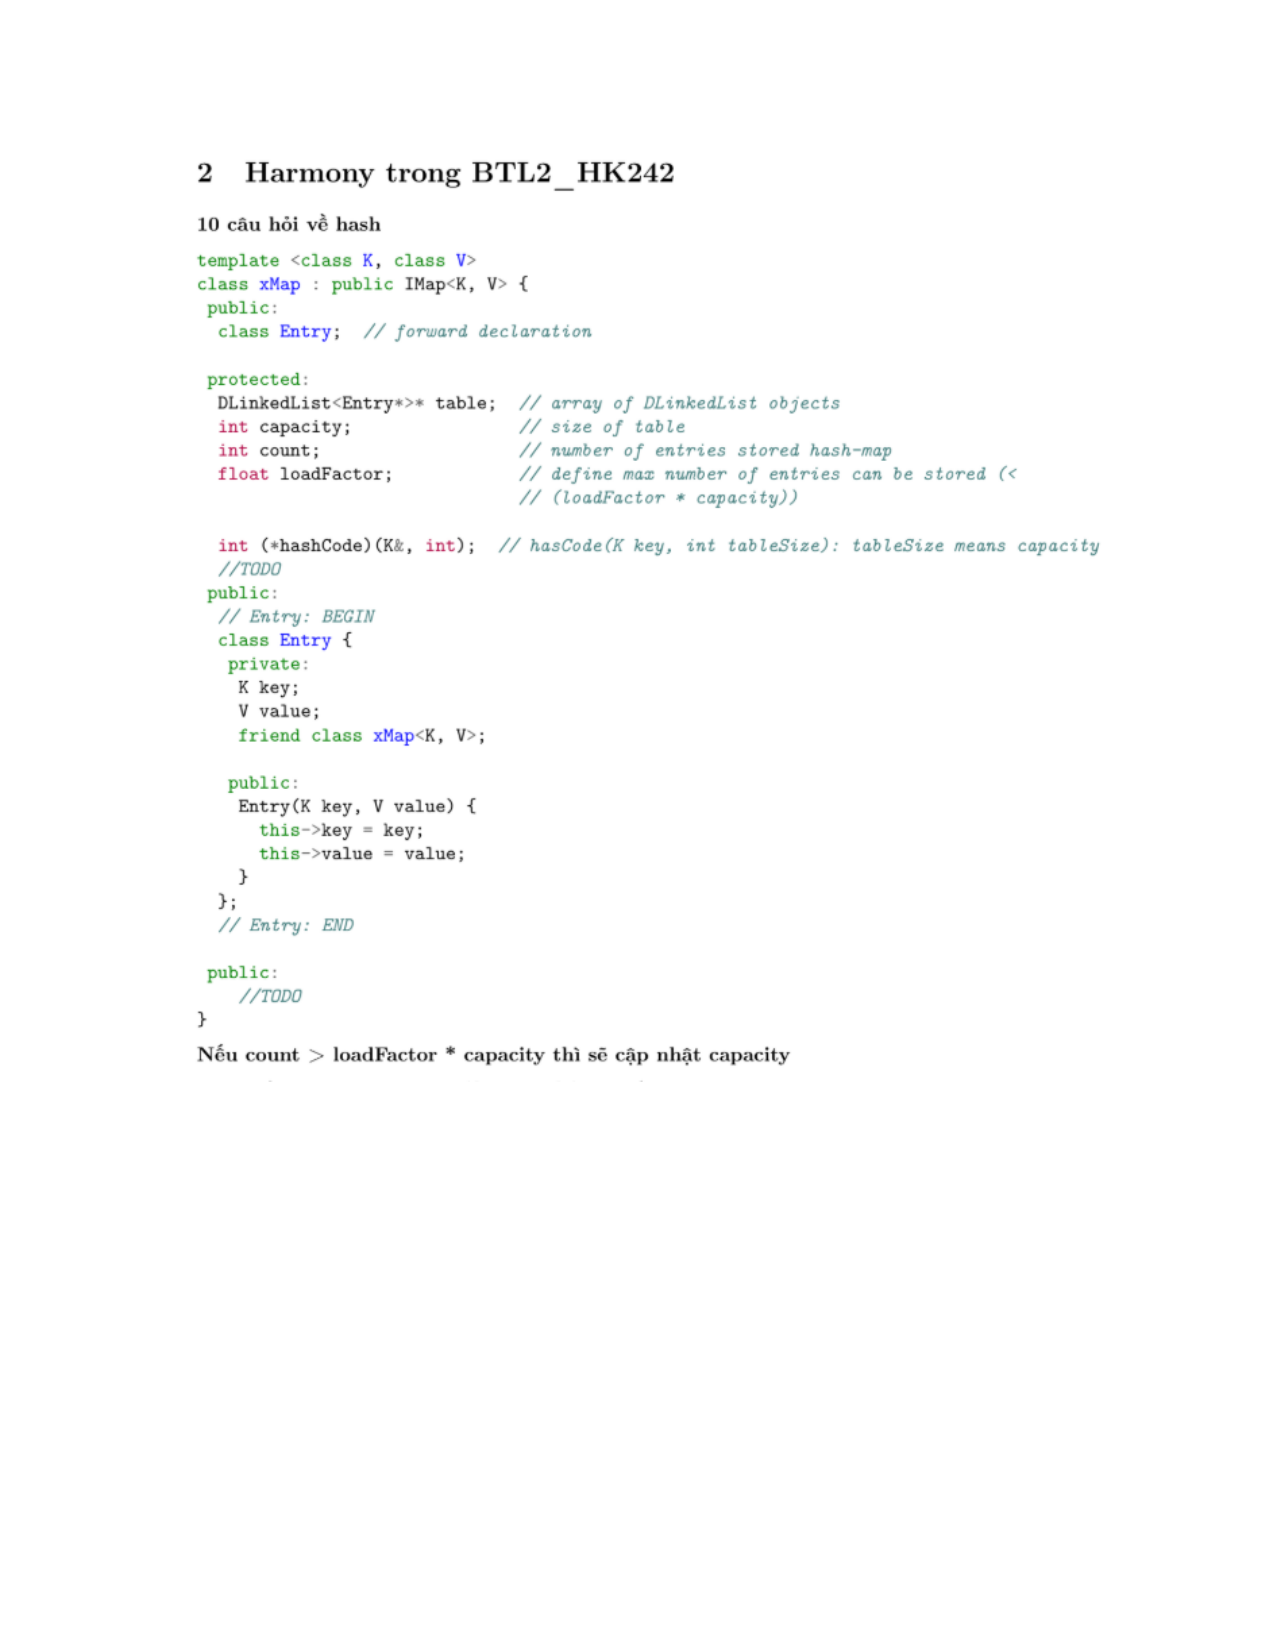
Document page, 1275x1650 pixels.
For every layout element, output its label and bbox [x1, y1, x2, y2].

picture [150, 150, 1125, 1082]
